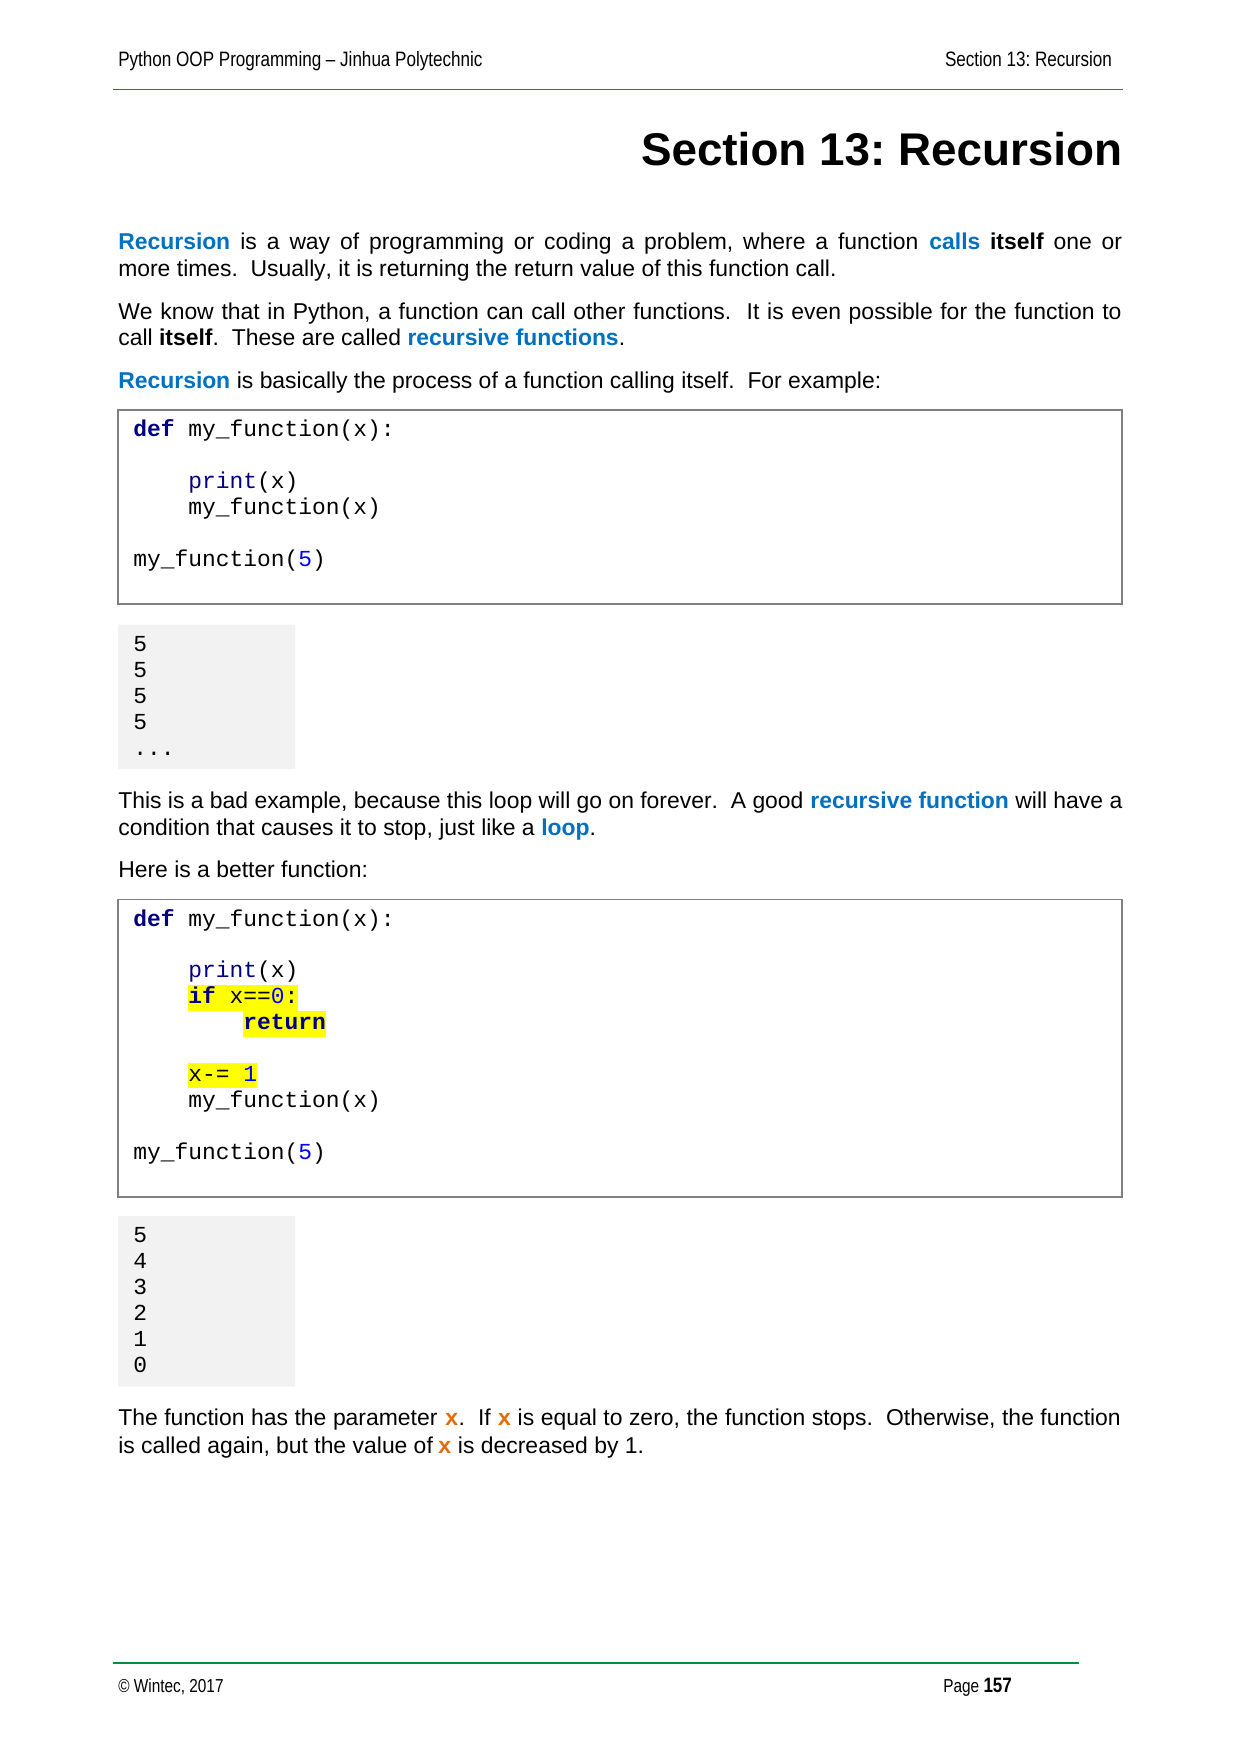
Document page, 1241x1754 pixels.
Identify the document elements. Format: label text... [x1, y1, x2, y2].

text We know that in Python, a function can call other functions. It is even possible for the function to call itself. These are called recursive functions. [118, 298, 1122, 350]
text Here is a better function: [118, 856, 1122, 883]
text Recursion is a way of programming or coding a problem, where a function calls itself one or more times. Usually, it is returning the return value of this function call. [118, 228, 1122, 281]
text Recursion is basically the process of a function calling itself. For example: [118, 367, 1122, 393]
subtitle Section 13: Recursion [118, 123, 1122, 176]
text The function has the parameter x. If x is equal to zero, the function stops. Otherwise, the function is called again, but the value of x is decreased by 1. [118, 1403, 1122, 1460]
text This is a bad example, because this loop will go on forever. A good recursive function will have a condition that causes it to stop, just like a loop. [118, 787, 1122, 840]
